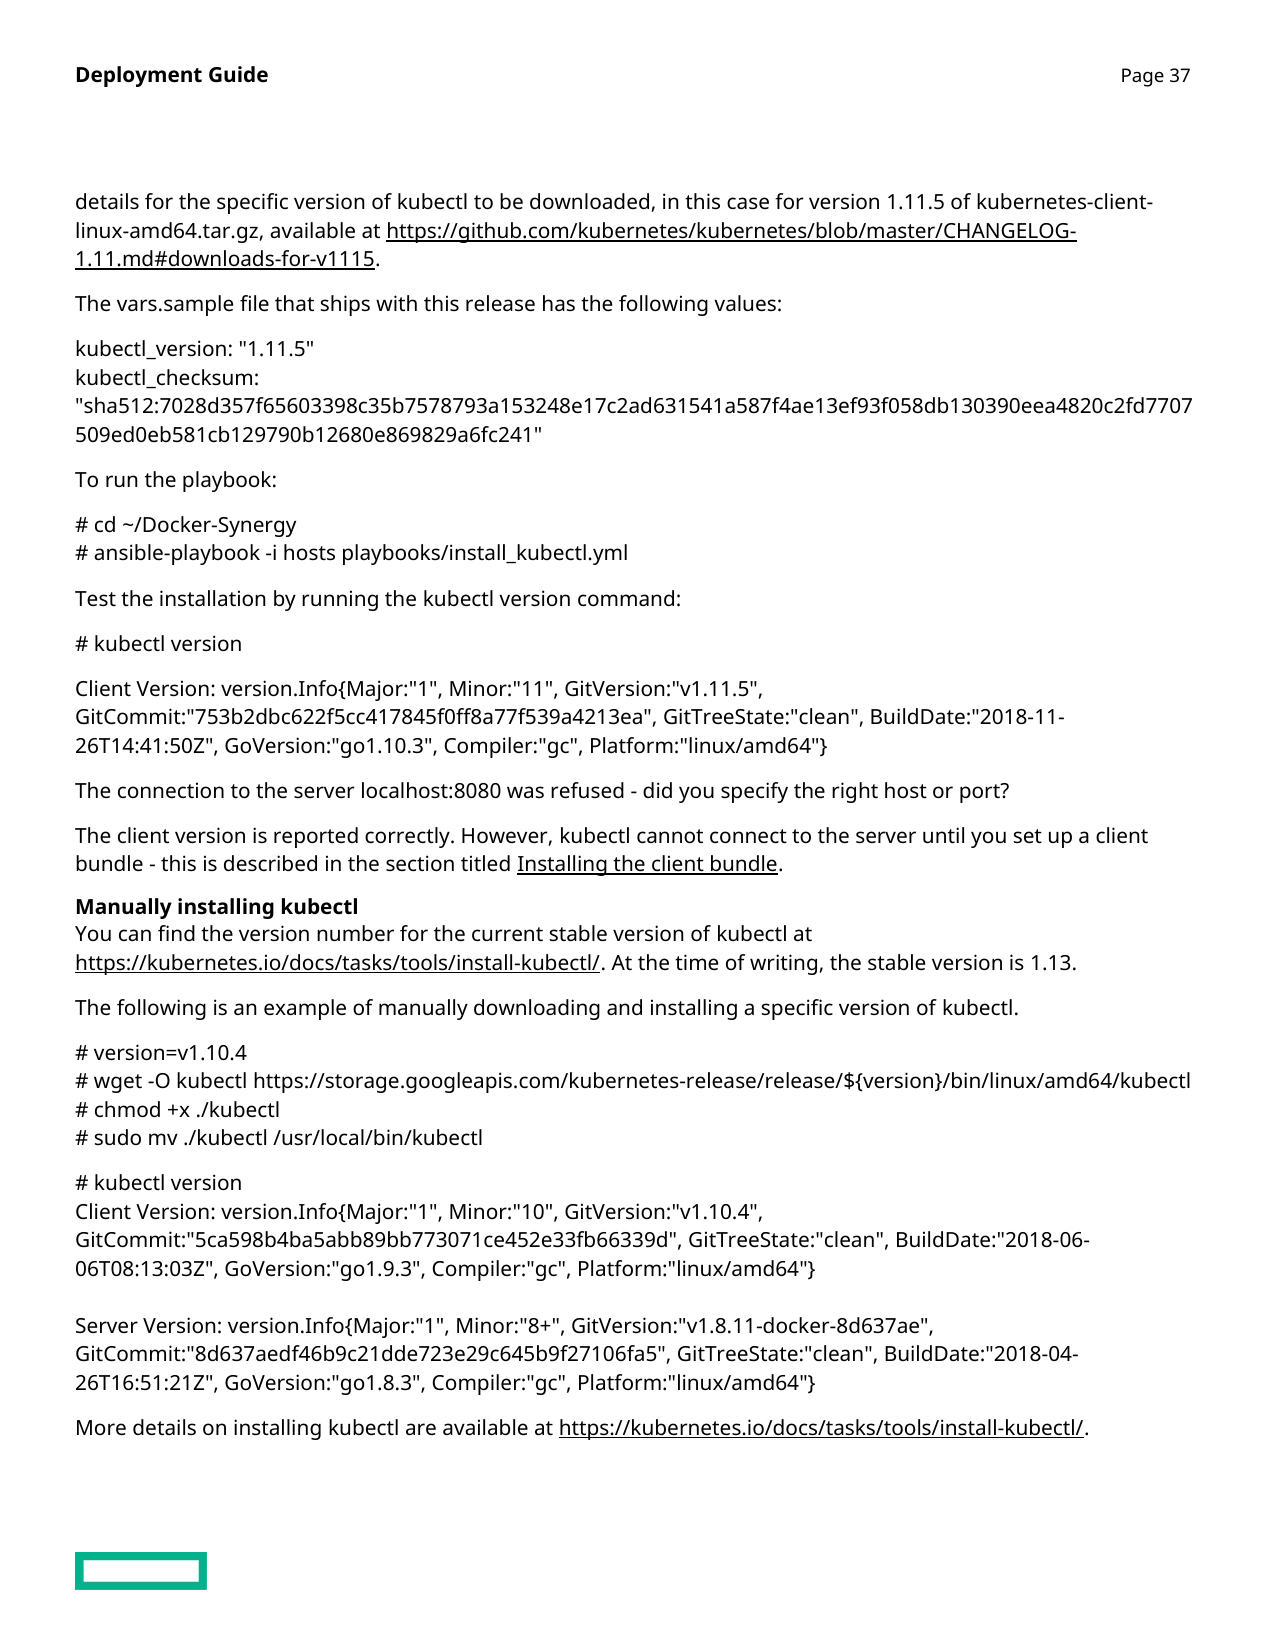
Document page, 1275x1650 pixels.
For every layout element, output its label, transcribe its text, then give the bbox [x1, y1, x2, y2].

text # cd ~/Docker-Synergy # ansible-playbook -i hosts playbooks/install_kubectl.yml [75, 510, 1200, 567]
text # version=v1.10.4 # wget -O kubectl https://storage.googleapis.com/kubernetes-release/release/${version}/bin/linux/amd64/kubectl # chmod +x ./kubectl # sudo mv ./kubectl /usr/local/bin/kubectl [75, 1038, 1200, 1152]
text # kubectl version Client Version: version.Info{Major:"1", Minor:"10", GitVersion:"v1.10.4", GitCommit:"5ca598b4ba5abb89bb773071ce452e33fb66339d", GitTreeState:"clean", BuildDate:"2018-06-06T08:13:03Z", GoVersion:"go1.9.3", Compiler:"gc", Platform:"linux/amd64"} Server Version: version.Info{Major:"1", Minor:"8+", GitVersion:"v1.8.11-docker-8d637ae", GitCommit:"8d637aedf46b9c21dde723e29c645b9f27106fa5", GitTreeState:"clean", BuildDate:"2018-04-26T16:51:21Z", GoVersion:"go1.8.3", Compiler:"gc", Platform:"linux/amd64"} [75, 1168, 1200, 1396]
subtitle Manually installing kubectl [75, 894, 1200, 919]
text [75, 187, 1200, 273]
text The client version is reported correctly. However, kubectl cannot connect to the server until you set up a client bundle - this is described in the section titled Installing the client bundle. [75, 821, 1200, 878]
text kubectl_version: "1.11.5" kubectl_checksum: "sha512:7028d357f65603398c35b7578793a153248e17c2ad631541a587f4ae13ef93f058db130390eea4820c2fd7707509ed0eb581cb129790b12680e869829a6fc241" [75, 334, 1200, 448]
text Client Version: version.Info{Major:"1", Minor:"11", GitVersion:"v1.11.5", GitCommit:"753b2dbc622f5cc417845f0ff8a77f539a4213ea", GitTreeState:"clean", BuildDate:"2018-11-26T14:41:50Z", GoVersion:"go1.10.3", Compiler:"gc", Platform:"linux/amd64"} [75, 674, 1200, 759]
text Test the installation by running the kubectl version command: [75, 584, 1200, 612]
picture [75, 1552, 207, 1590]
text The following is an example of manually downloading and installing a specific version of kubectl. [75, 993, 1200, 1021]
text The connection to the server localhost:8080 was refused - did you specify the right host or port? [75, 776, 1200, 804]
text More details on installing kubectl are available at https://kubernetes.io/docs/tasks/tools/install-kubectl/. [75, 1413, 1200, 1441]
text # kubectl version [75, 629, 1200, 657]
text You can find the version number for the current stable version of kubectl at https://kubernetes.io/docs/tasks/tools/install-kubectl/. At the time of writing, the stable version is 1.13. [75, 919, 1200, 976]
text To run the playbook: [75, 465, 1200, 493]
text The vars.sample file that ships with this release has the following values: [75, 289, 1200, 318]
